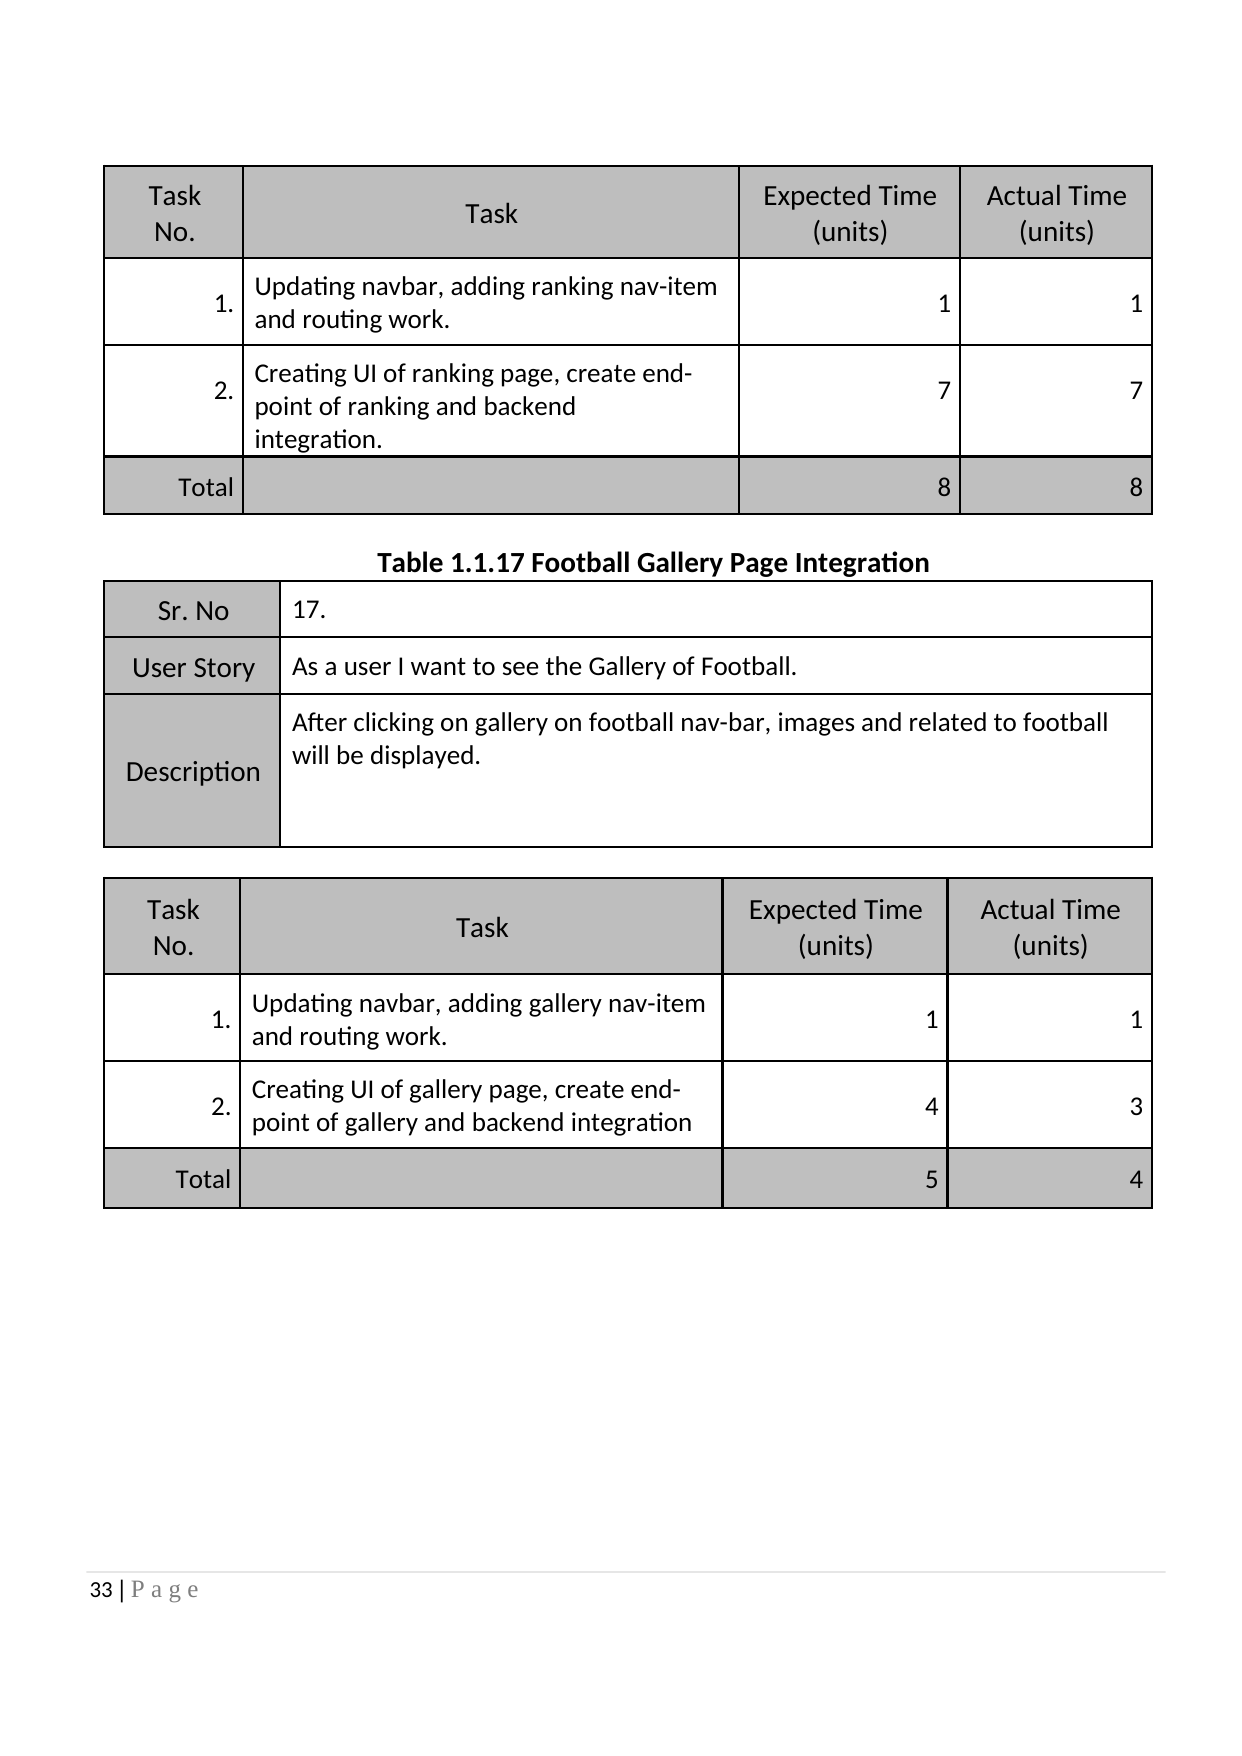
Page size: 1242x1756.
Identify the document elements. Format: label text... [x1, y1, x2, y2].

table_cell 2. [105, 346, 242, 455]
table_header Task [244, 167, 738, 257]
table_header 17. [281, 582, 1151, 636]
table_cell 8 [740, 458, 959, 513]
table_cell After clicking on gallery on football nav-bar, images and related to football will be displayed. [281, 695, 1151, 846]
text Table 1.1.17 Football Gallery Page Integration [77, 544, 1177, 580]
table_cell 7 [740, 346, 959, 455]
table_header Actual Time (units) [961, 167, 1151, 257]
table_cell [244, 458, 738, 513]
table_cell 5 [724, 1149, 946, 1207]
table_header Task No. [105, 167, 242, 257]
table_cell Updating navbar, adding ranking nav-item and routing work. [244, 259, 738, 344]
table_cell 4 [724, 1062, 946, 1147]
table_cell Creating UI of gallery page, create end- point of gallery and backend integration [241, 1062, 721, 1147]
table_cell 1. [105, 259, 242, 344]
table_header Expected Time (units) [724, 879, 946, 973]
table_header Task [241, 879, 721, 973]
table_cell Total [105, 1149, 239, 1207]
table_header Actual Time (units) [949, 879, 1151, 973]
table_header Sr. No [105, 582, 279, 636]
table_cell 1 [961, 259, 1151, 344]
table_cell 1 [724, 975, 946, 1060]
table_cell 7 [961, 346, 1151, 455]
table_cell 3 [949, 1062, 1151, 1147]
table_cell 4 [949, 1149, 1151, 1207]
table_header Expected Time (units) [740, 167, 959, 257]
table_cell 2. [105, 1062, 239, 1147]
table_cell Description [105, 695, 279, 846]
table_header Task No. [105, 879, 239, 973]
table_cell [241, 1149, 721, 1207]
table_cell 1. [105, 975, 239, 1060]
table_cell 1 [949, 975, 1151, 1060]
table_cell User Story [105, 638, 279, 693]
table_cell 1 [740, 259, 959, 344]
table_cell 8 [961, 458, 1151, 513]
table_cell Total [105, 458, 242, 513]
table_cell Updating navbar, adding gallery nav-item and routing work. [241, 975, 721, 1060]
table_cell As a user I want to see the Gallery of Football. [281, 638, 1151, 693]
table_cell Creating UI of ranking page, create end- point of ranking and backend integration. [244, 346, 738, 455]
